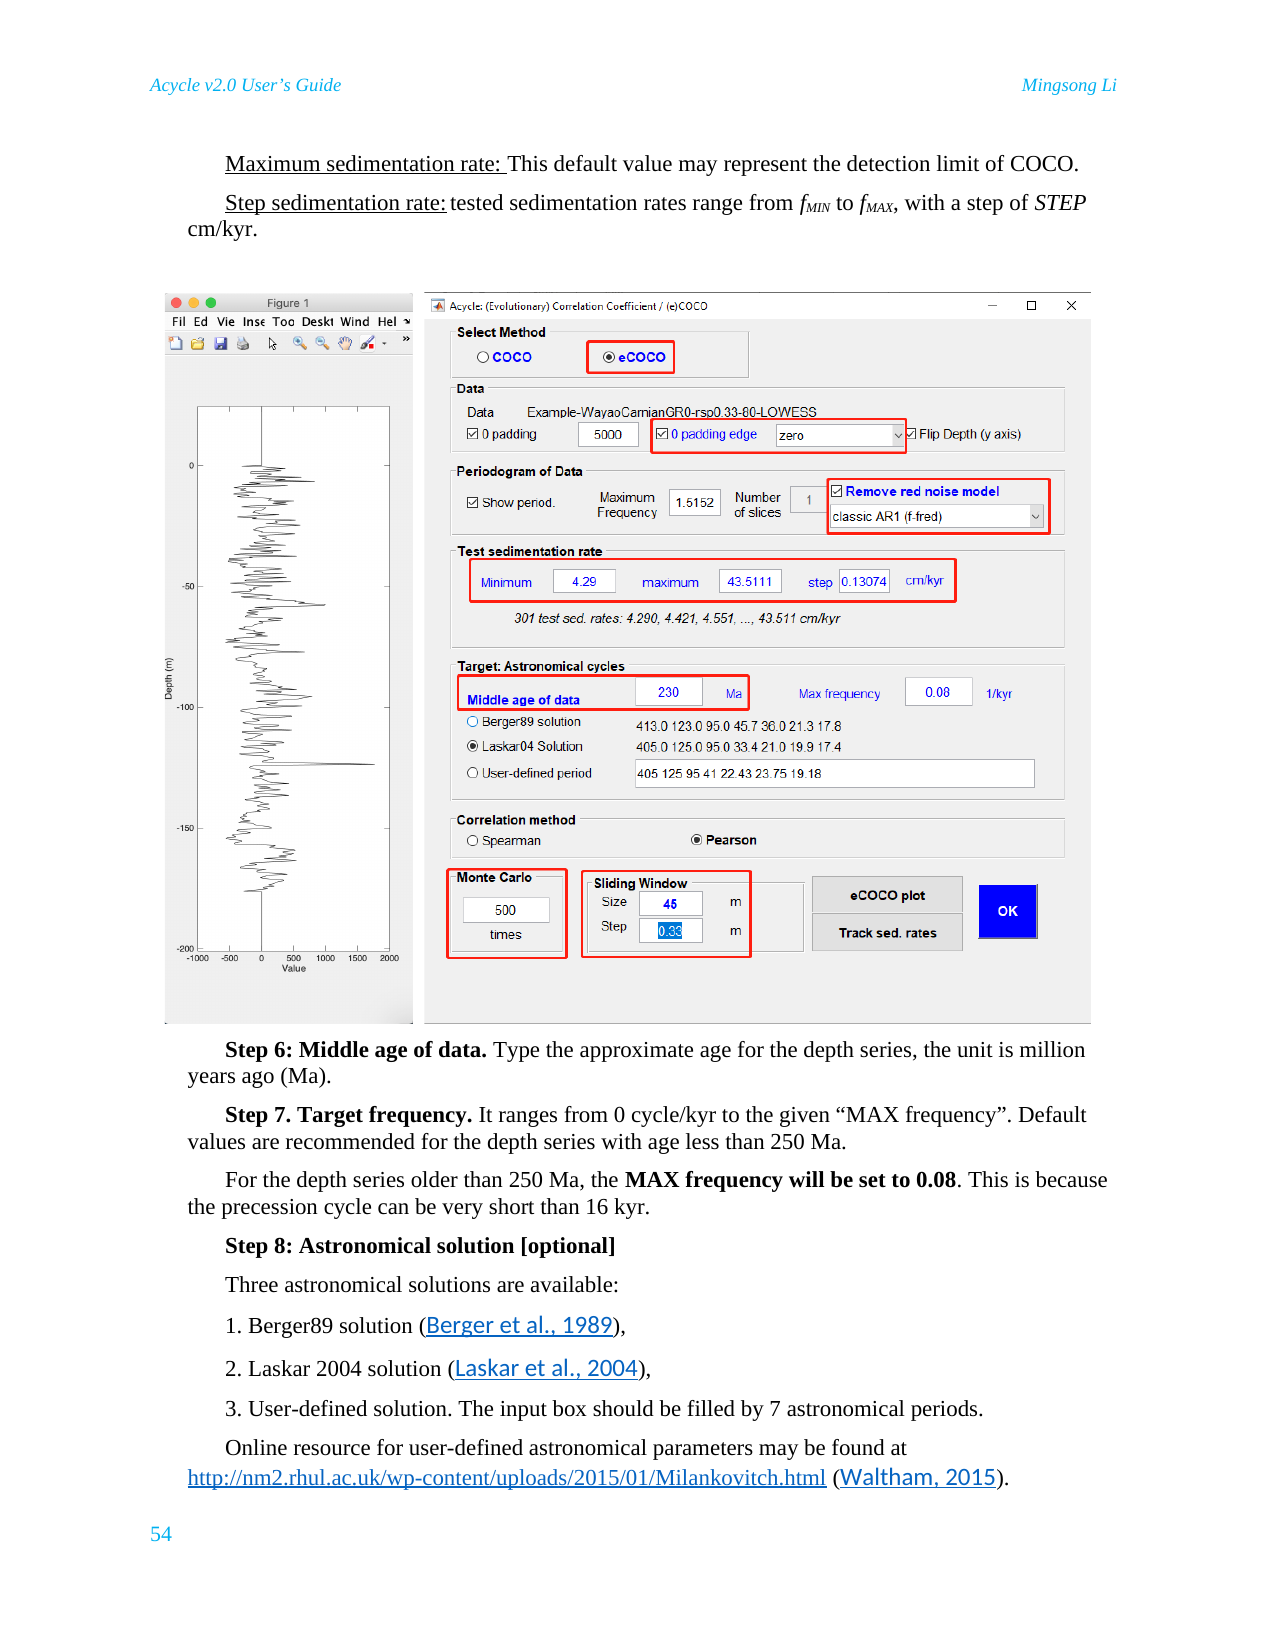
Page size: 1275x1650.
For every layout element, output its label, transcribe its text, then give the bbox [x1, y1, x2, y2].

text Step sedimentation rate: tested sedimentation rates range from fMIN to fMAX, with a step of STEP cm/kyr. [187, 189, 1125, 242]
text 1. Berger89 solution (Berger et al., 1989), [187, 1309, 1125, 1340]
text Step 7. Target frequency. It ranges from 0 cycle/kyr to the given “MAX frequency”. Default values are recommended for the depth series with age less than 250 Ma. [187, 1101, 1125, 1154]
text Three astronomical solutions are available: [187, 1271, 1125, 1297]
text 3. User-defined solution. The input box should be filled by 7 astronomical periods. [187, 1396, 1125, 1422]
text For the depth series older than 250 Ma, the MAX frequency will be set to 0.08. This is because the precession cycle can be very short than 16 kyr. [187, 1167, 1125, 1219]
text Online resource for user-defined astronomical parameters may be found at http://nm2.rhul.ac.uk/wp-content/uploads/2015/01/Milankovitch.html (Waltham, 2015). [187, 1434, 1125, 1491]
text 2. Laskar 2004 solution (Laskar et al., 2004), [187, 1352, 1125, 1383]
text Step 8: Astronomical solution [optional] [187, 1232, 1125, 1258]
picture [424, 292, 1091, 1024]
text Maximum sedimentation rate: This default value may represent the detection limit of COCO. [187, 150, 1125, 176]
picture [164, 293, 413, 1024]
picture [161, 1529, 167, 1538]
picture [151, 81, 157, 89]
text Step 6: Middle age of data. Type the approximate age for the depth series, the unit is million years ago (Ma). [187, 1036, 1125, 1089]
